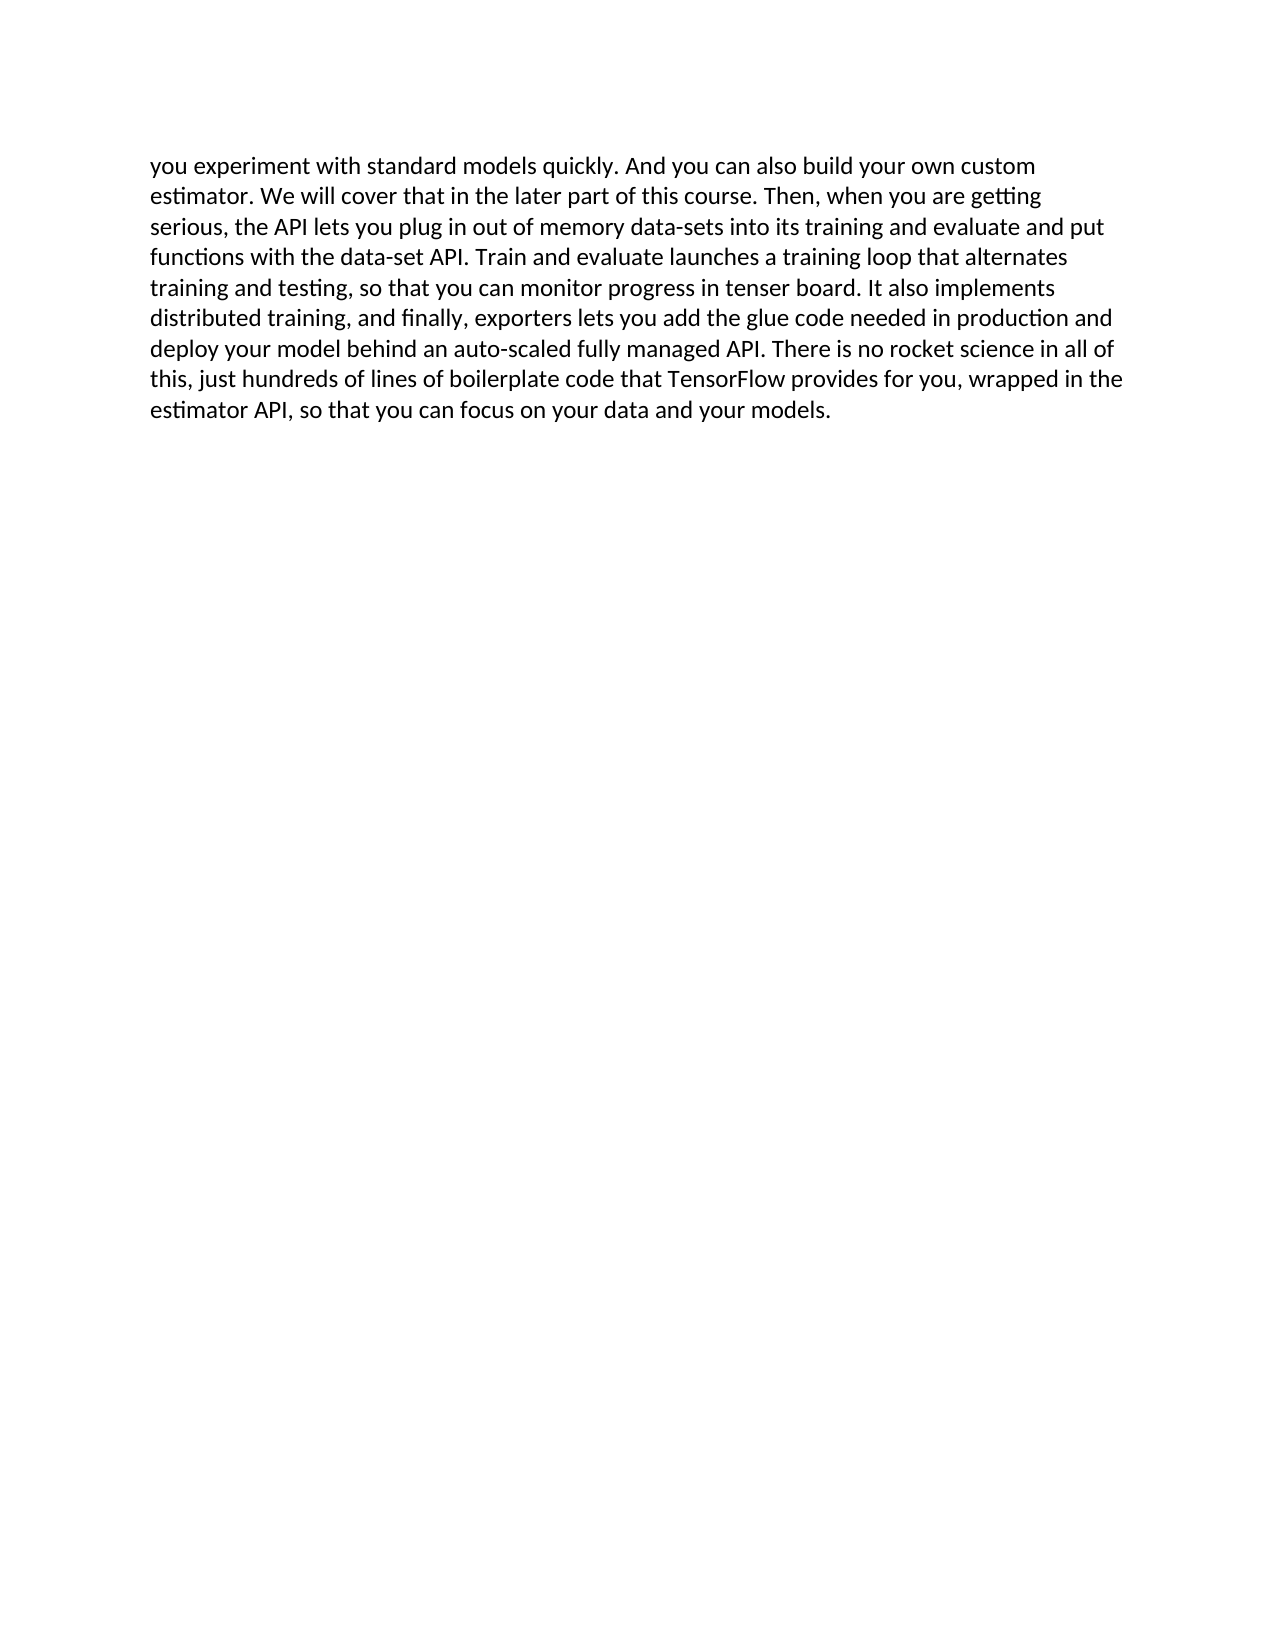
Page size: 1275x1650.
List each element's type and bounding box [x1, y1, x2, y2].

text [150, 150, 1125, 425]
